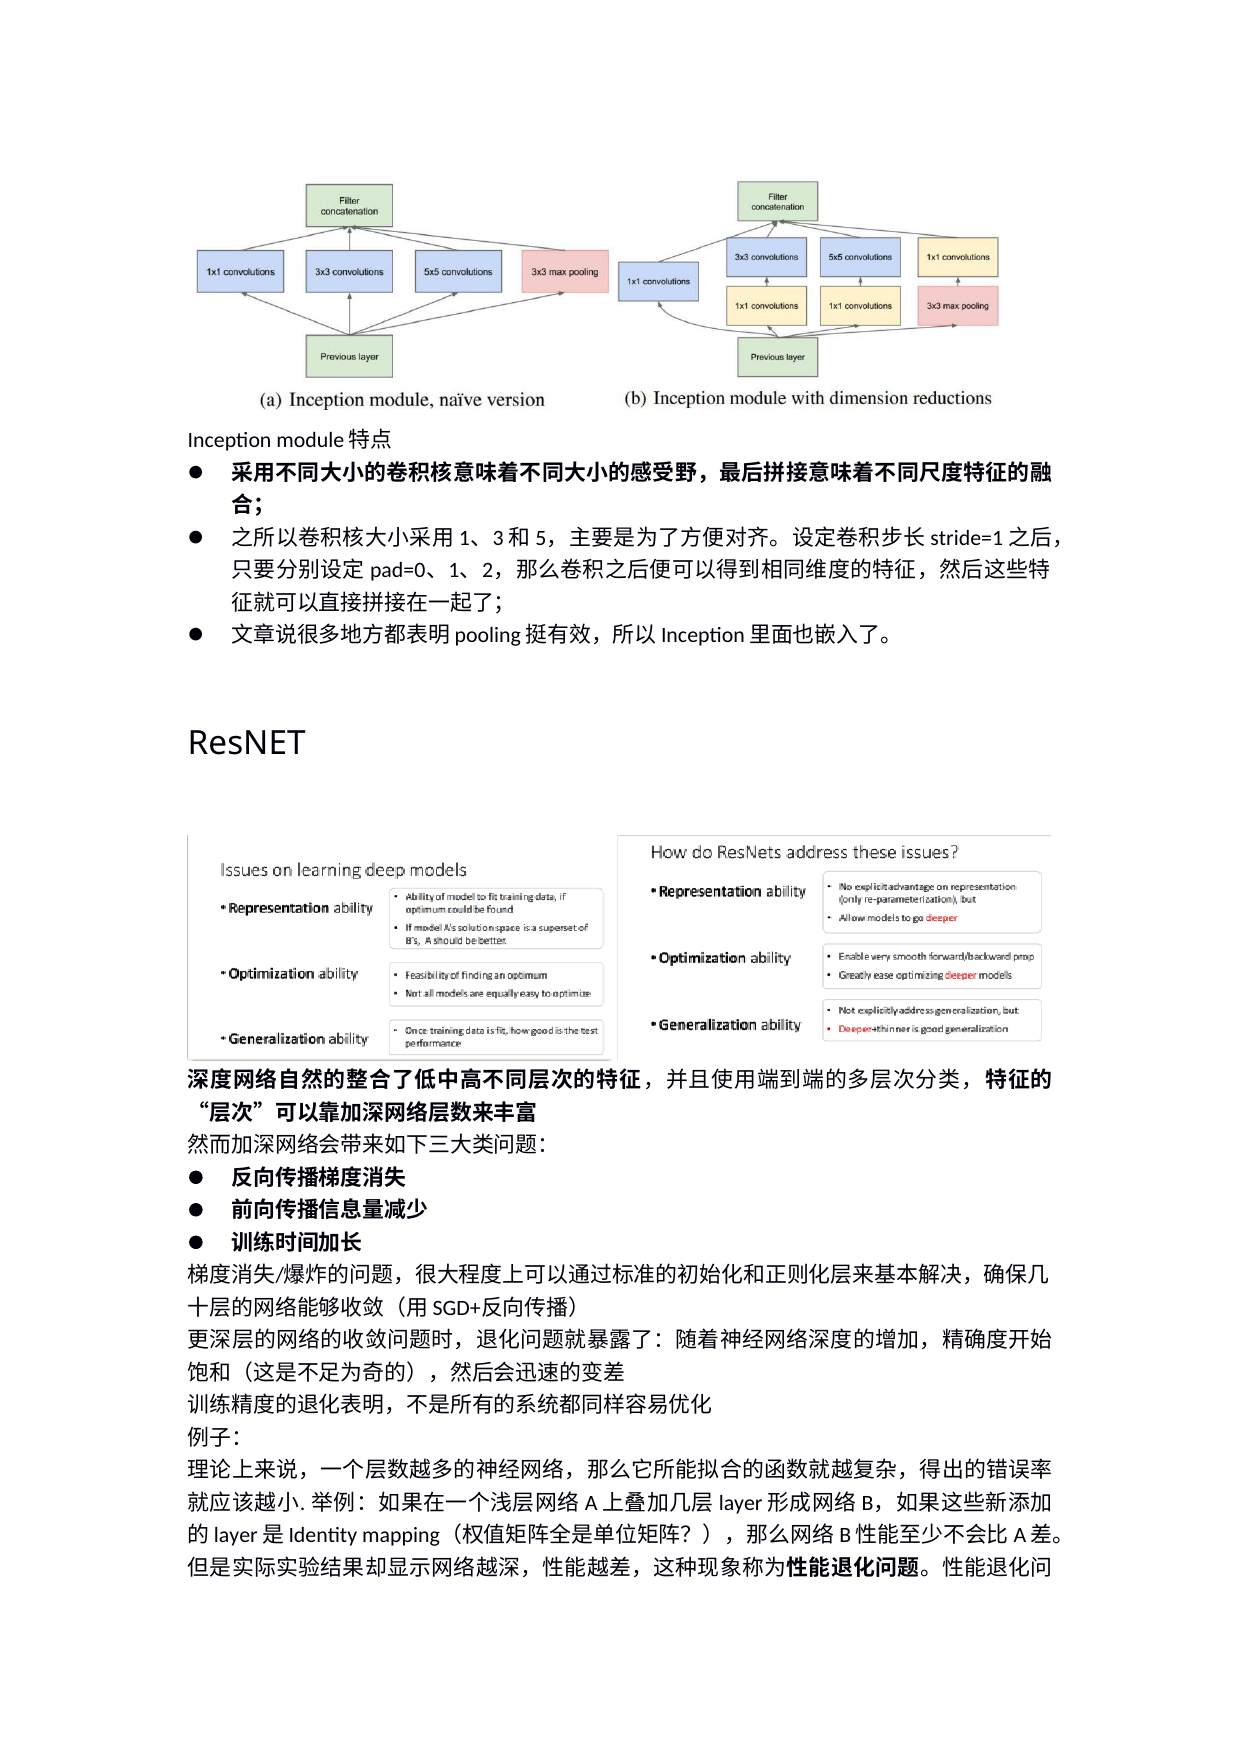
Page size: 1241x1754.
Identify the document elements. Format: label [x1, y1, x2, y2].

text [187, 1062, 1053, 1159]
picture [187, 835, 613, 1061]
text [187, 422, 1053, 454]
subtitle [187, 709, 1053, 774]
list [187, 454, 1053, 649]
picture [187, 173, 613, 410]
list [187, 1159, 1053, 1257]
picture [617, 173, 1003, 410]
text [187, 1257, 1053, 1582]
picture [617, 835, 1051, 1061]
